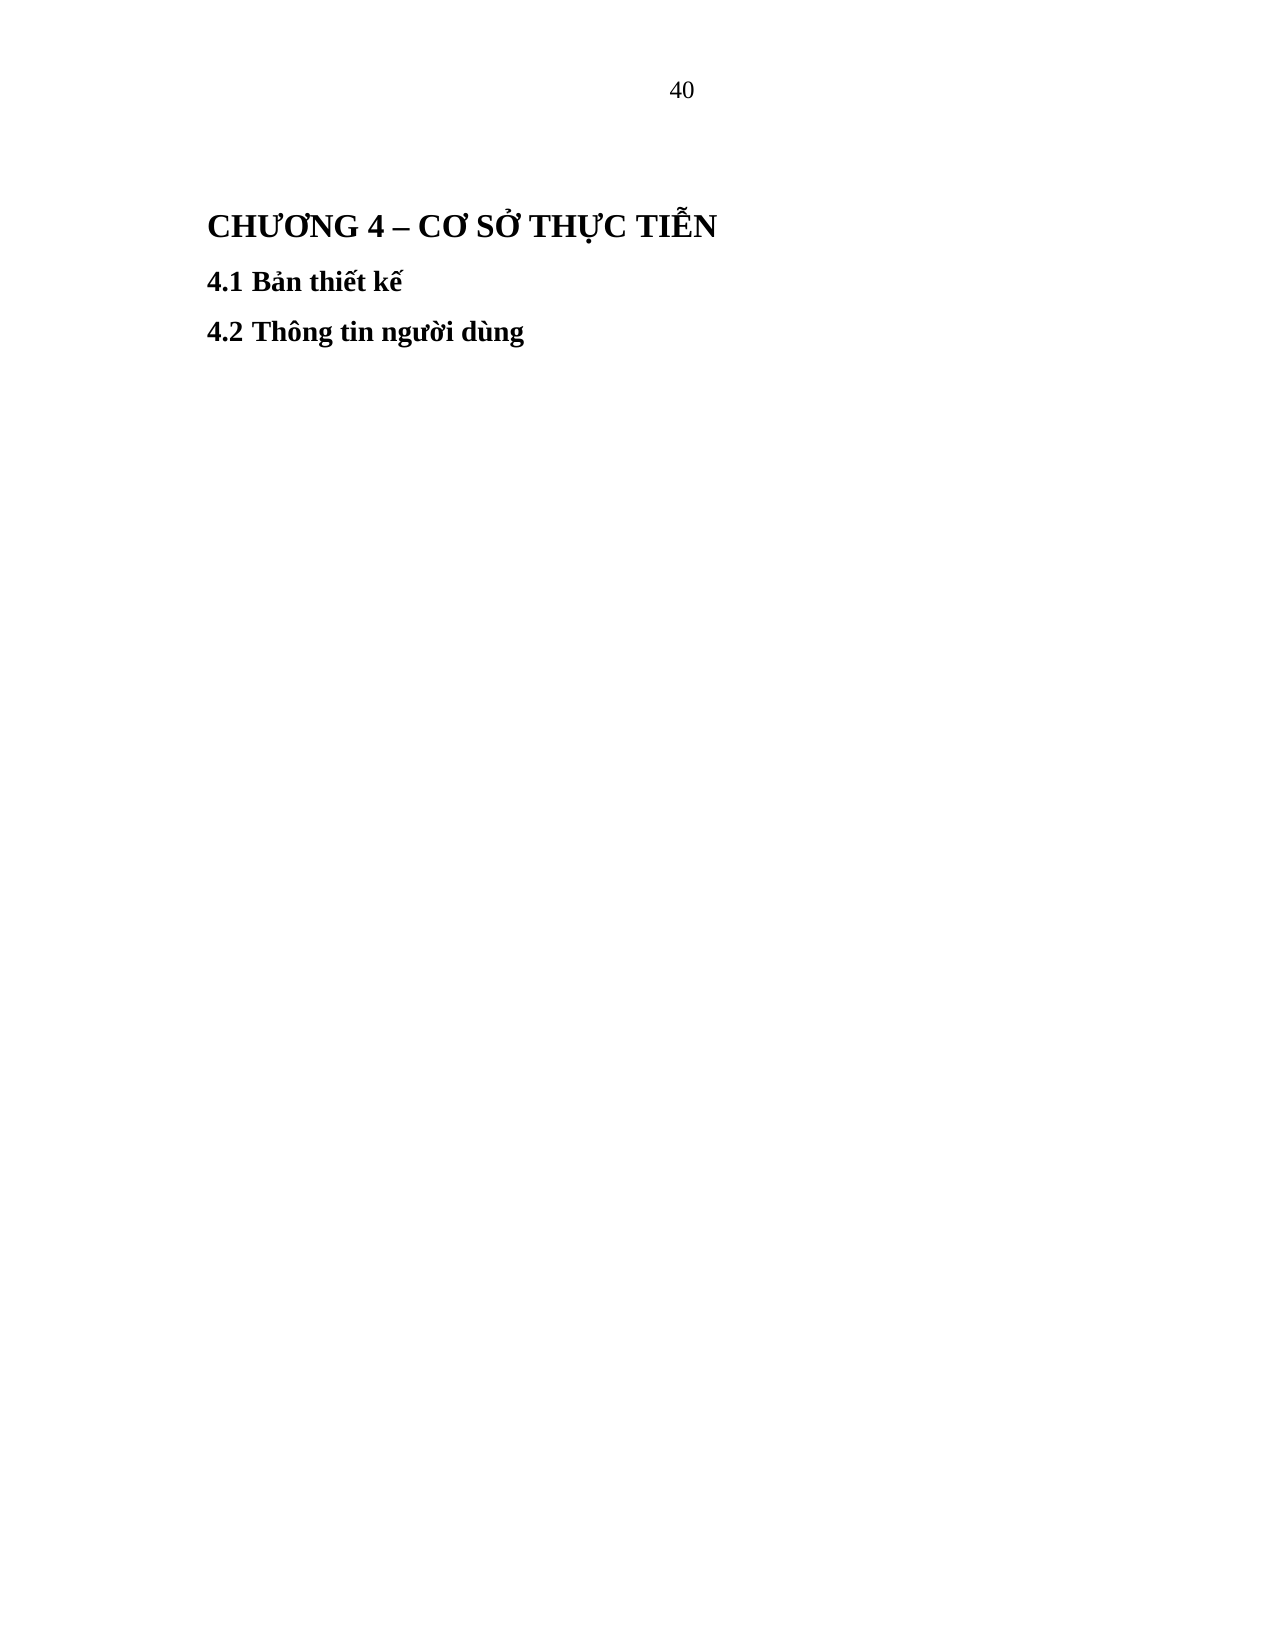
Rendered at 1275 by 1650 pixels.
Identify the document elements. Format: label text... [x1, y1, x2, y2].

text CHƯƠNG 4 – CƠ SỞ THỰC TIỄN [207, 207, 1157, 245]
list Thông tin người dùng [207, 314, 1157, 348]
list Bản thiết kế [207, 264, 1157, 298]
